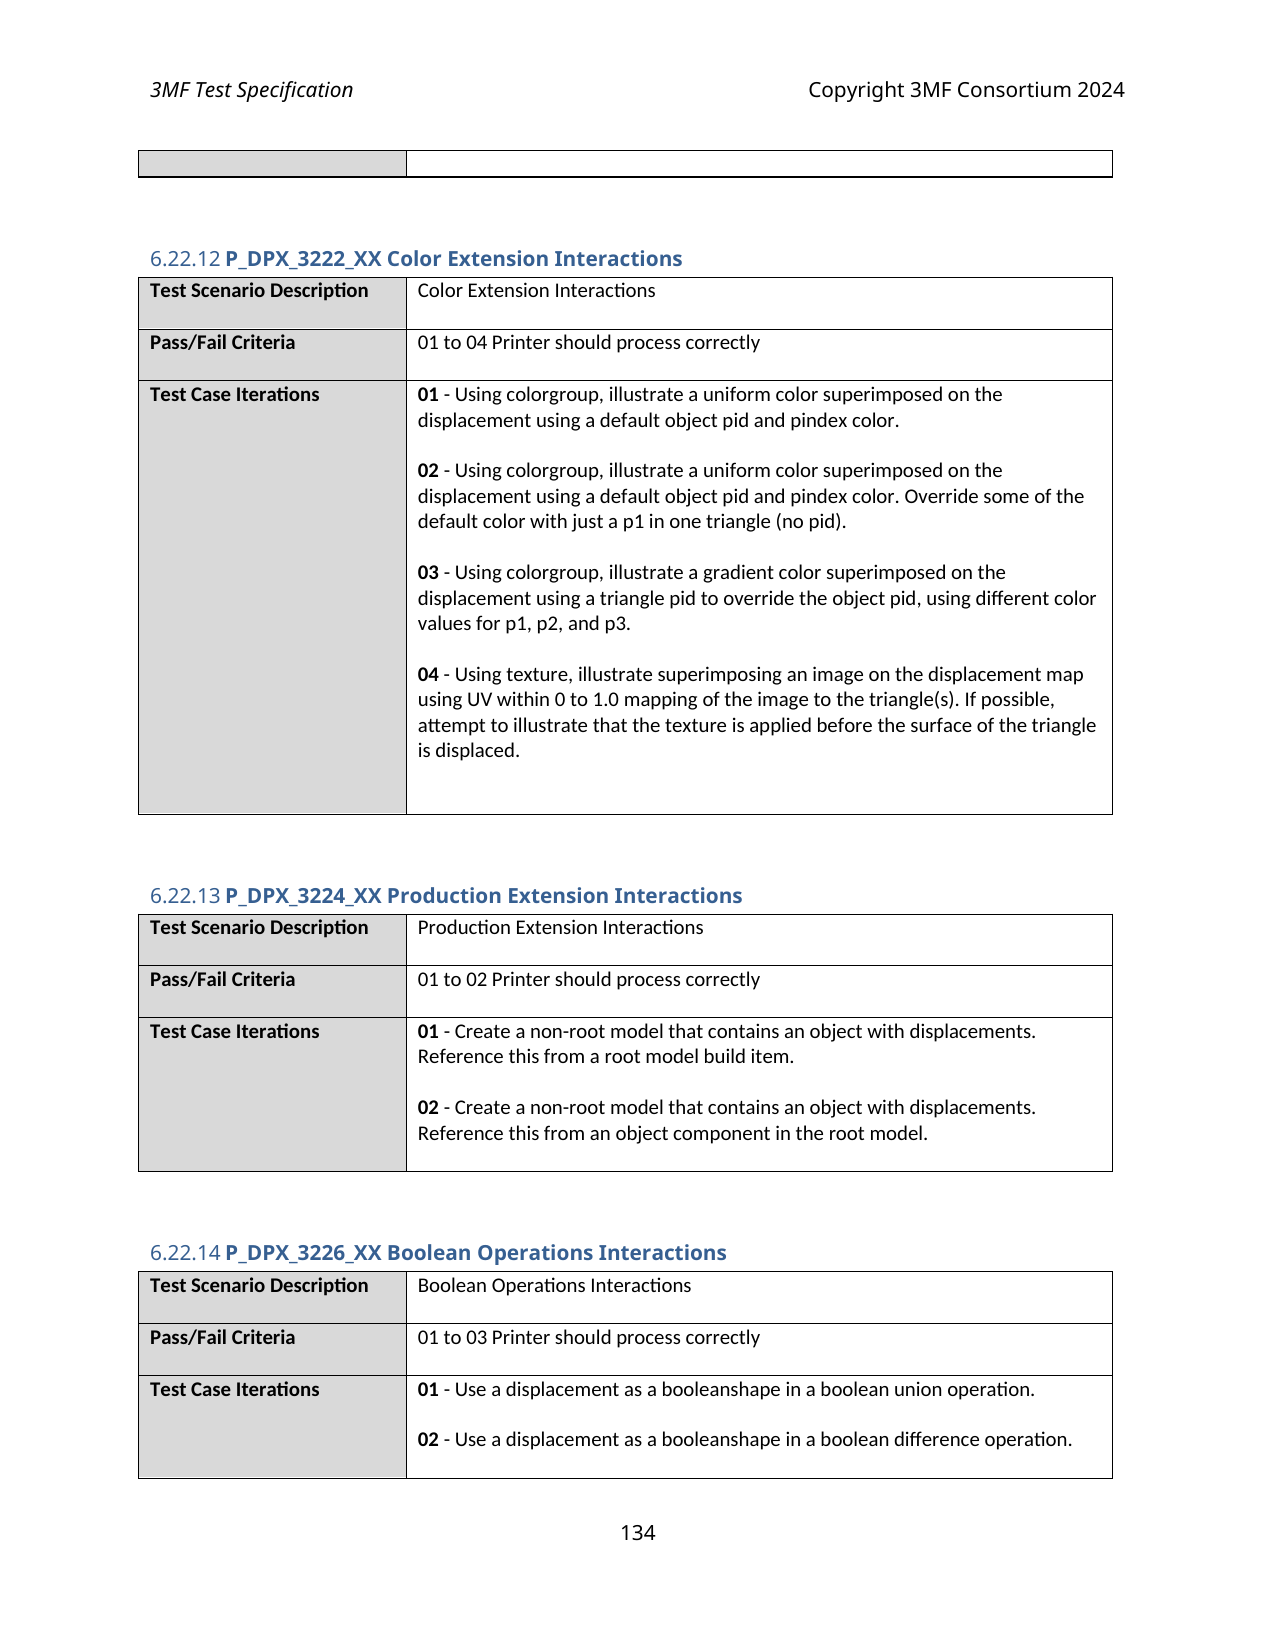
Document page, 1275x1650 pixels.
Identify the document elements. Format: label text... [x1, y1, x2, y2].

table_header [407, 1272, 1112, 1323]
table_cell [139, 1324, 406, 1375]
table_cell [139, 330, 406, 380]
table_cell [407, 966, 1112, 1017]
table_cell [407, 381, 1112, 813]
subtitle P_DPX_3226_XX Boolean Operations Interactions [150, 1238, 1125, 1267]
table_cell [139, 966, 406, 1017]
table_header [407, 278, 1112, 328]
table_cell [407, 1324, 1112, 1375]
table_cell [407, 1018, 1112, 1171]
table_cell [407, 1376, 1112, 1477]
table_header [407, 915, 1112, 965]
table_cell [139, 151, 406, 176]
subtitle P_DPX_3224_XX Production Extension Interactions [150, 881, 1125, 909]
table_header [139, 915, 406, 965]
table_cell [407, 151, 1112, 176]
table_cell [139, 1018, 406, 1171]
subtitle P_DPX_3222_XX Color Extension Interactions [150, 244, 1125, 272]
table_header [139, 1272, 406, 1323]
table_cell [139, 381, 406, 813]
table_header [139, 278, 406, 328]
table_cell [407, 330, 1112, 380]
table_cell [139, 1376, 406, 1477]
